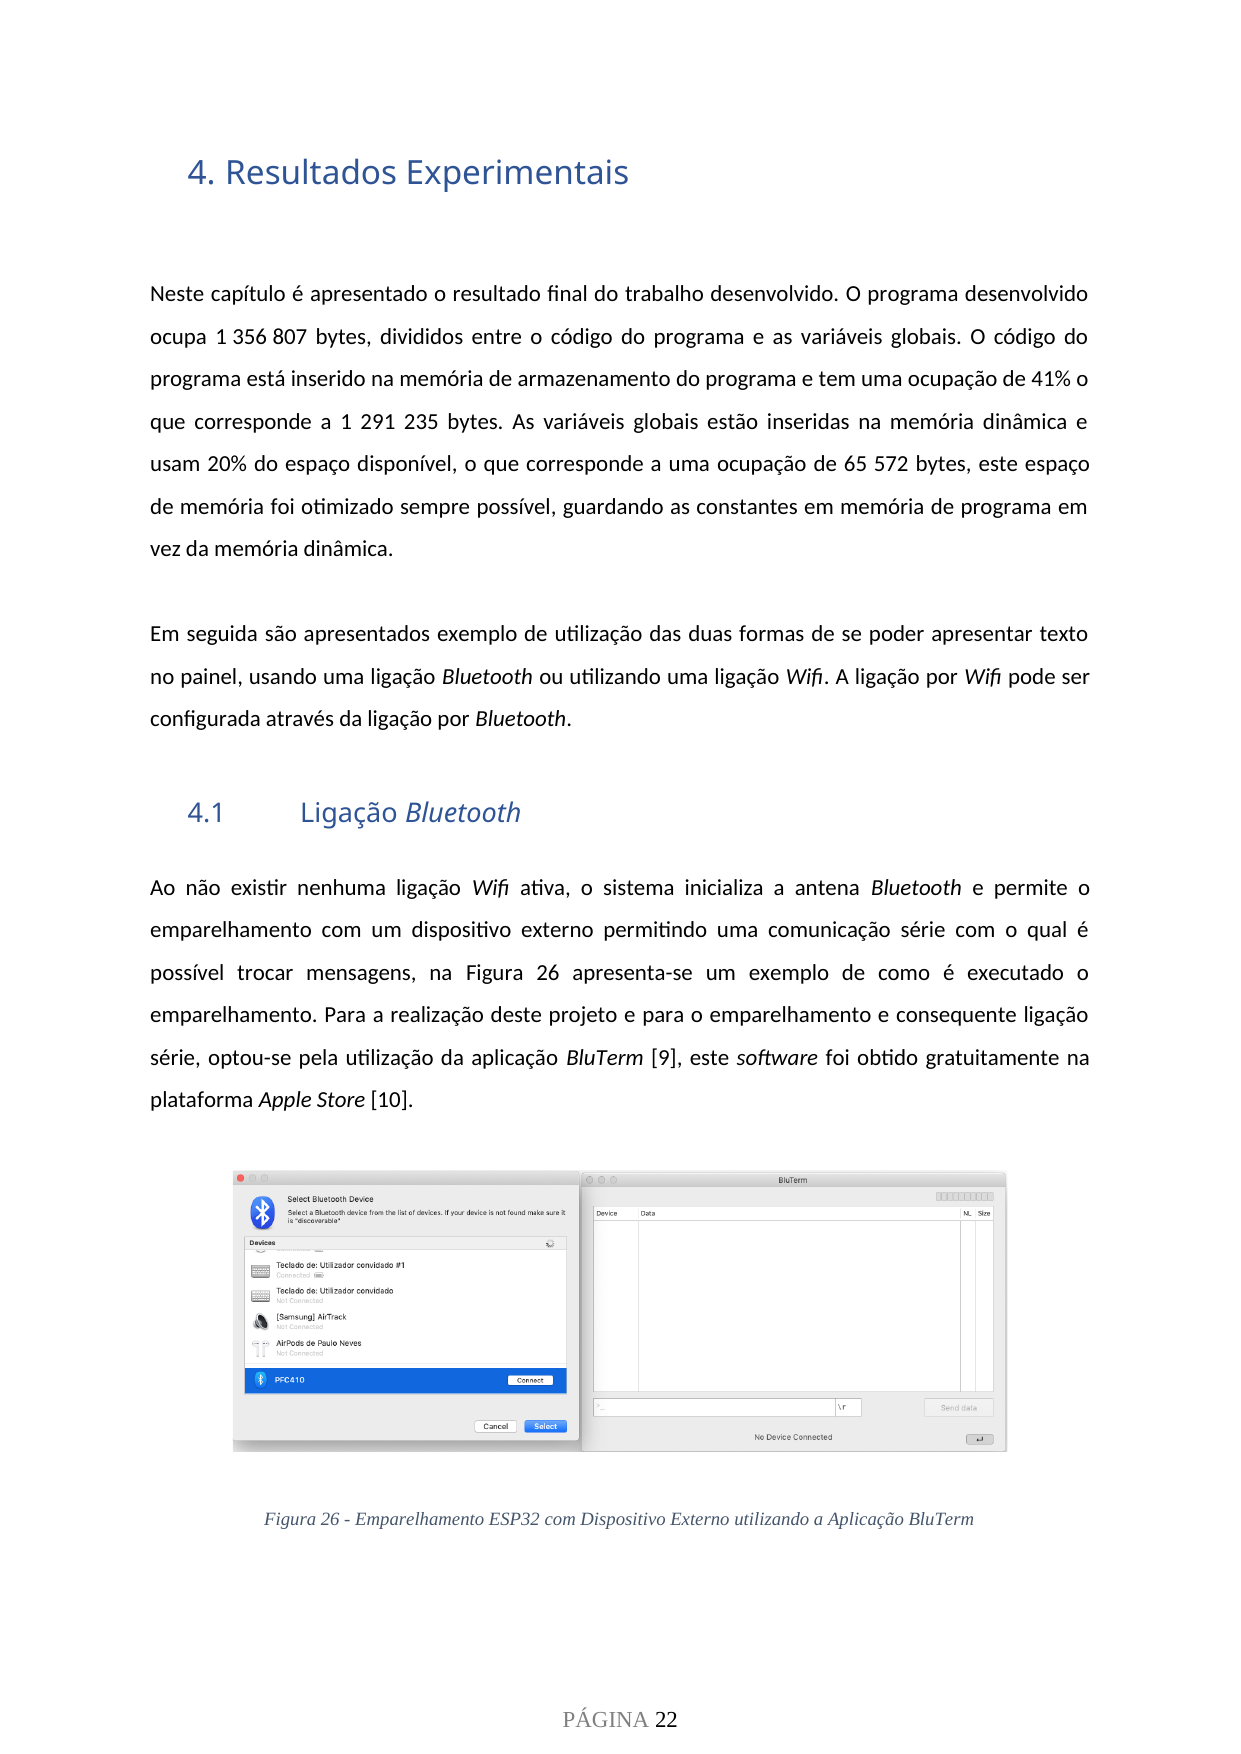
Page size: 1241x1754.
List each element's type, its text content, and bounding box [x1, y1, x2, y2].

text Neste capítulo é apresentado o resultado final do trabalho desenvolvido. O programa desenvolvido ocupa 1 356 807 bytes, divididos entre o código do programa e as variáveis globais. O código do programa está inserido na memória de armazenamento do programa e tem uma ocupação de 41% o que corresponde a 1 291 235 bytes. As variáveis globais estão inseridas na memória dinâmica e usam 20% do espaço disponível, o que corresponde a uma ocupação de 65 572 bytes, este espaço de memória foi otimizado sempre possível, guardando as constantes em memória de programa em vez da memória dinâmica. [150, 279, 1090, 563]
text Figura 26 - Emparelhamento ESP32 com Dispositivo Externo utilizando a Aplicação BluTerm [150, 1507, 1090, 1529]
subtitle Resultados Experimentais [187, 149, 1090, 194]
text Ao não existir nenhuma ligação Wifi ativa, o sistema inicializa a antena Bluetooth e permite o emparelhamento com um dispositivo externo permitindo uma comunicação série com o qual é possível trocar mensagens, na Figura 26 apresenta-se um exemplo de como é executado o emparelhamento. Para a realização deste projeto e para o emparelhamento e consequente ligação série, optou-se pela utilização da aplicação BluTerm, este software foi obtido gratuitamente na plataforma Apple Store. [150, 873, 1090, 1114]
picture [232, 1170, 1008, 1452]
text Em seguida são apresentados exemplo de utilização das duas formas de se poder apresentar texto no painel, usando uma ligação Bluetooth ou utilizando uma ligação Wifi. A ligação por Wifi pode ser configurada através da ligação por Bluetooth. [150, 619, 1090, 733]
subtitle Ligação Bluetooth [187, 794, 1090, 831]
